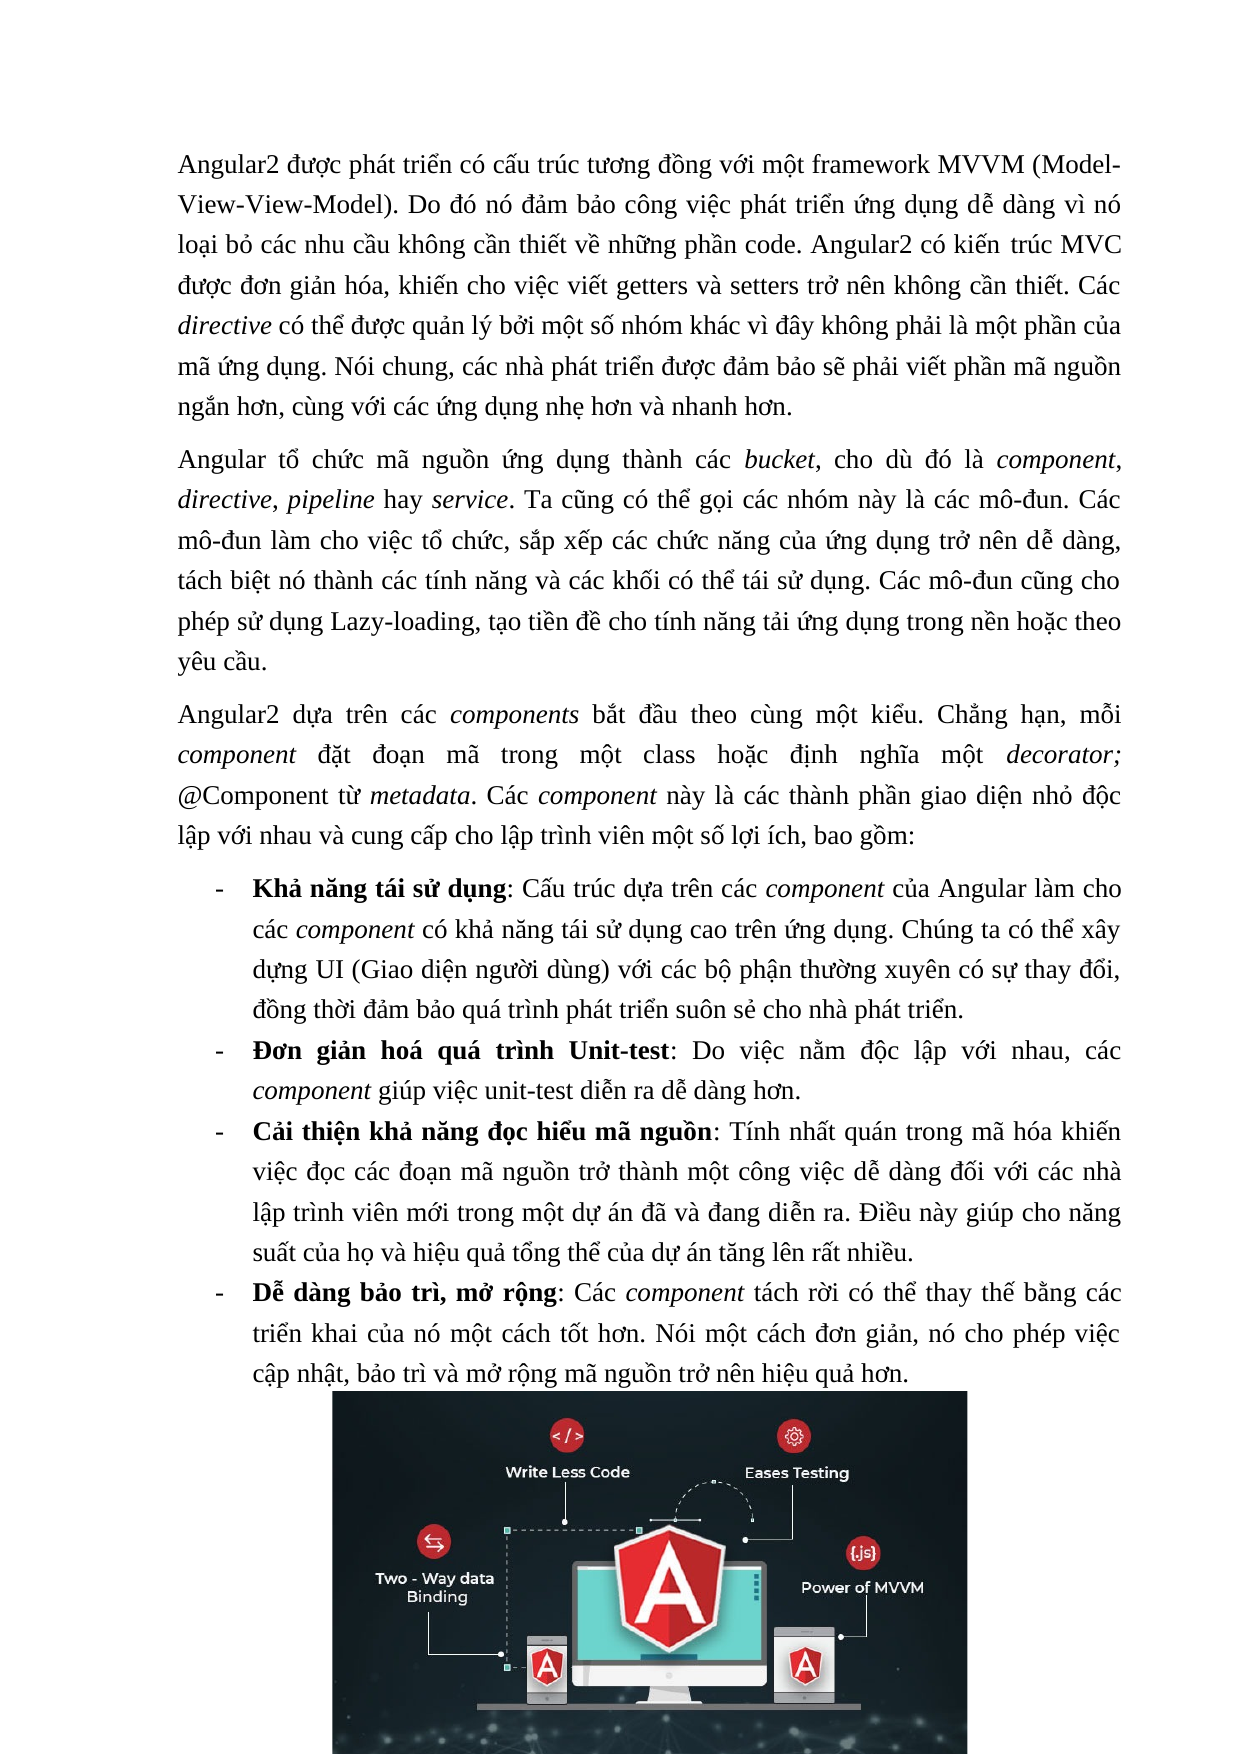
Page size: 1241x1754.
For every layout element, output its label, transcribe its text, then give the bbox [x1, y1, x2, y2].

picture [332, 1391, 968, 1754]
text Angular tổ chức mã nguồn ứng dụng thành các bucket, cho dù đó là component, directive, pipeline hay service. Ta cũng có thể gọi các nhóm này là các mô-đun. Các mô-đun làm cho việc tổ chức, sắp xếp các chức năng của ứng dụng trở nên dễ dàng, tách biệt nó thành các tính năng và các khối có thể tái sử dụng. Các mô-đun cũng cho phép sử dụng Lazy-loading, tạo tiền đề cho tính năng tải ứng dụng trong nền hoặc theo yêu cầu. [177, 443, 1122, 676]
text Angular2 được phát triển có cấu trúc tương đồng với một framework MVVM (Model-View-View-Model). Do đó nó đảm bảo công việc phát triển ứng dụng dễ dàng vì nó loại bỏ các nhu cầu không cần thiết về những phần code. Angular2 có kiến ​​trúc MVC được đơn giản hóa, khiến cho việc viết getters và setters trở nên không cần thiết. Các directive có thể được quản lý bởi một số nhóm khác vì đây không phải là một phần của mã ứng dụng. Nói chung, các nhà phát triển được đảm bảo sẽ phải viết phần mã nguồn ngắn hơn, cùng với các ứng dụng nhẹ hơn và nhanh hơn. [177, 148, 1122, 421]
list Khả năng tái sử dụng: Cấu trúc dựa trên các component của Angular làm cho các component có khả năng tái sử dụng cao trên ứng dụng. Chúng ta có thể xây dựng UI (Giao diện người dùng) với các bộ phận thường xuyên có sự thay đổi, đồng thời đảm bảo quá trình phát triển suôn sẻ cho nhà phát triển. [215, 872, 1122, 1025]
list Cải thiện khả năng đọc hiểu mã nguồn: Tính nhất quán trong mã hóa khiến việc đọc các đoạn mã nguồn trở thành một công việc dễ dàng đối với các nhà lập trình viên mới trong một dự án đã và đang diễn ra. Điều này giúp cho năng suất của họ và hiệu quả tổng thể của dự án tăng lên rất nhiều. [215, 1115, 1122, 1267]
list Đơn giản hoá quá trình Unit-test: Do việc nằm độc lập với nhau, các component giúp việc unit-test diễn ra dễ dàng hơn. [215, 1034, 1122, 1106]
text Angular2 dựa trên các components bắt đầu theo cùng một kiểu. Chẳng hạn, mỗi component đặt đoạn mã trong một class hoặc định nghĩa một decorator; @Component từ metadata. Các component này là các thành phần giao diện nhỏ độc lập với nhau và cung cấp cho lập trình viên một số lợi ích, bao gồm: [177, 698, 1122, 851]
list Dễ dàng bảo trì, mở rộng: Các component tách rời có thể thay thế bằng các triển khai của nó một cách tốt hơn. Nói một cách đơn giản, nó cho phép việc cập nhật, bảo trì và mở rộng mã nguồn trở nên hiệu quả hơn. [215, 1276, 1122, 1388]
